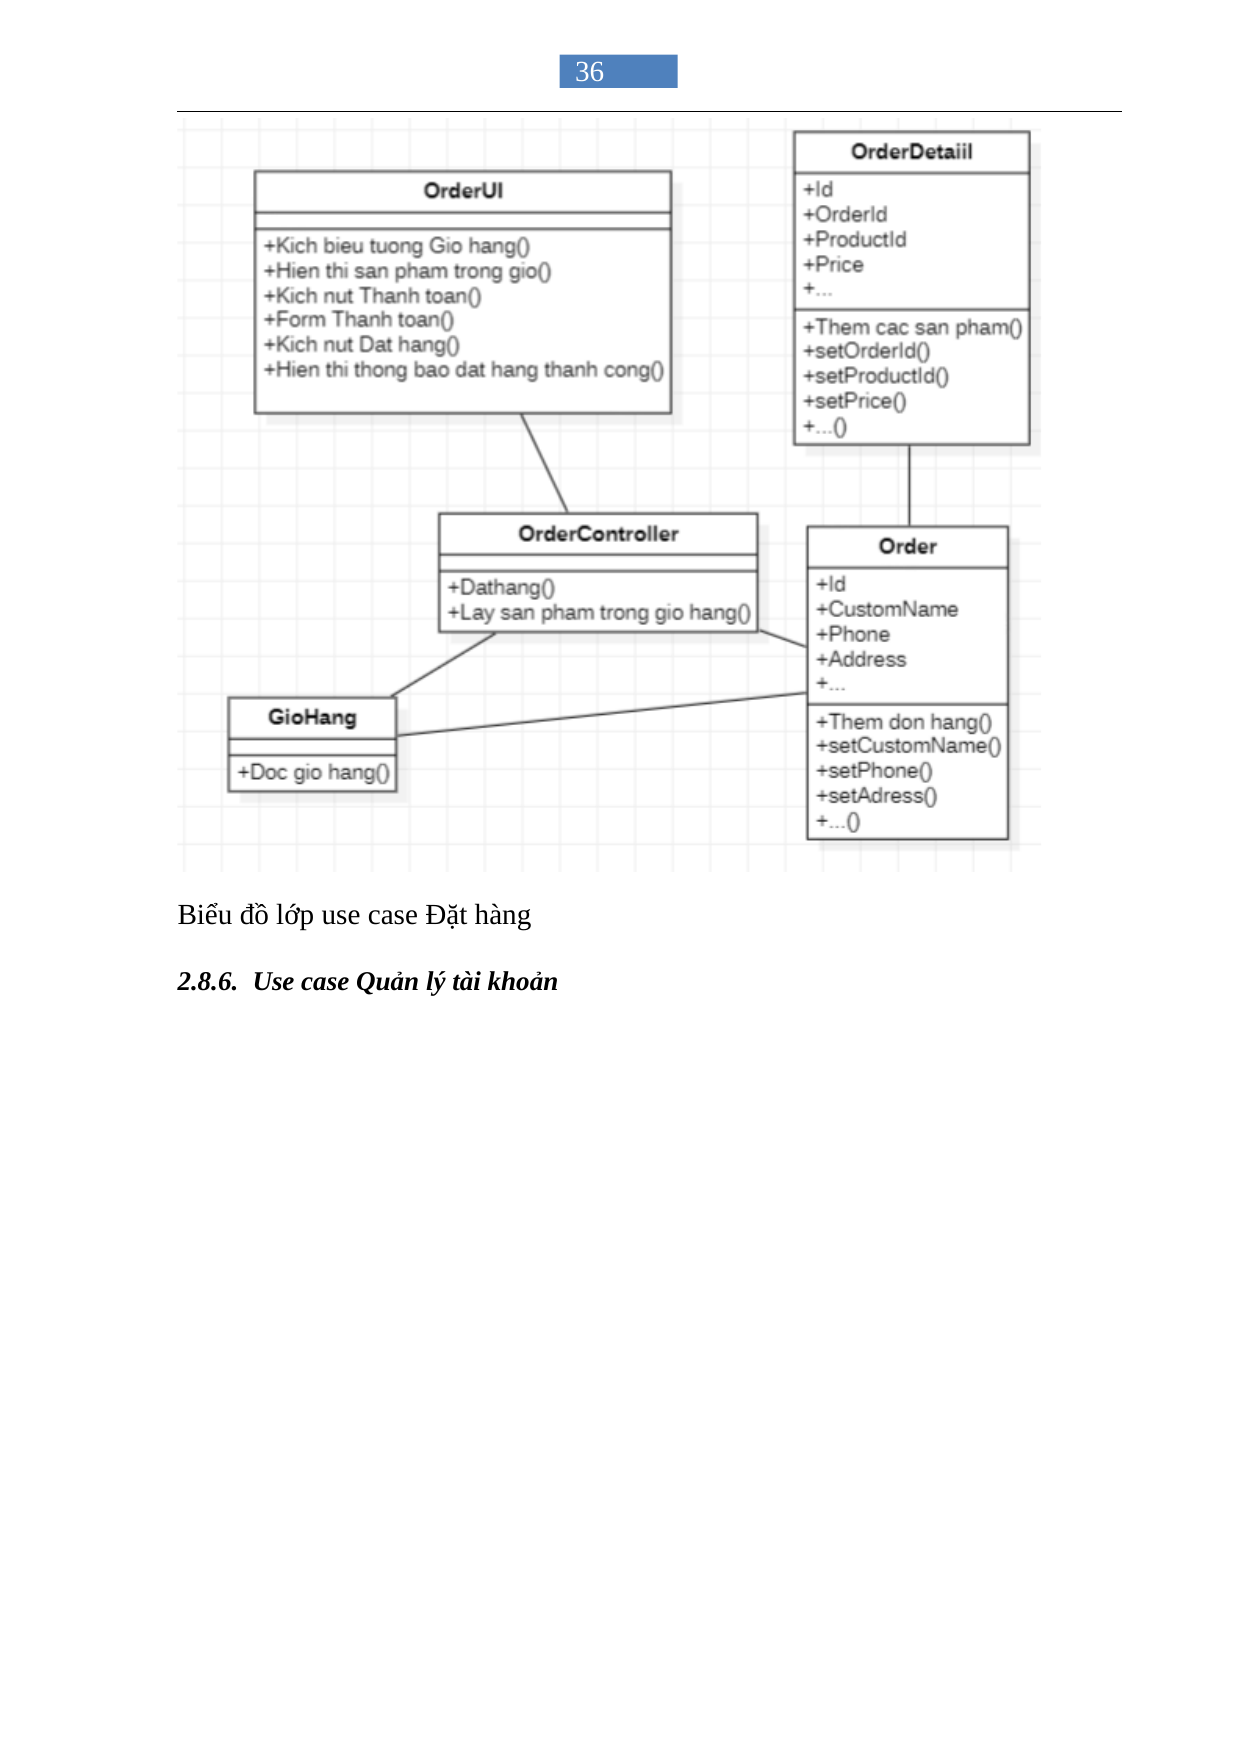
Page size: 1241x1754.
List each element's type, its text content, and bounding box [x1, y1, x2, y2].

text Biểu đồ lớp use case Đặt hàng [177, 897, 1122, 931]
picture [177, 118, 1042, 872]
subtitle Use case Quản lý tài khoản [177, 965, 1122, 996]
